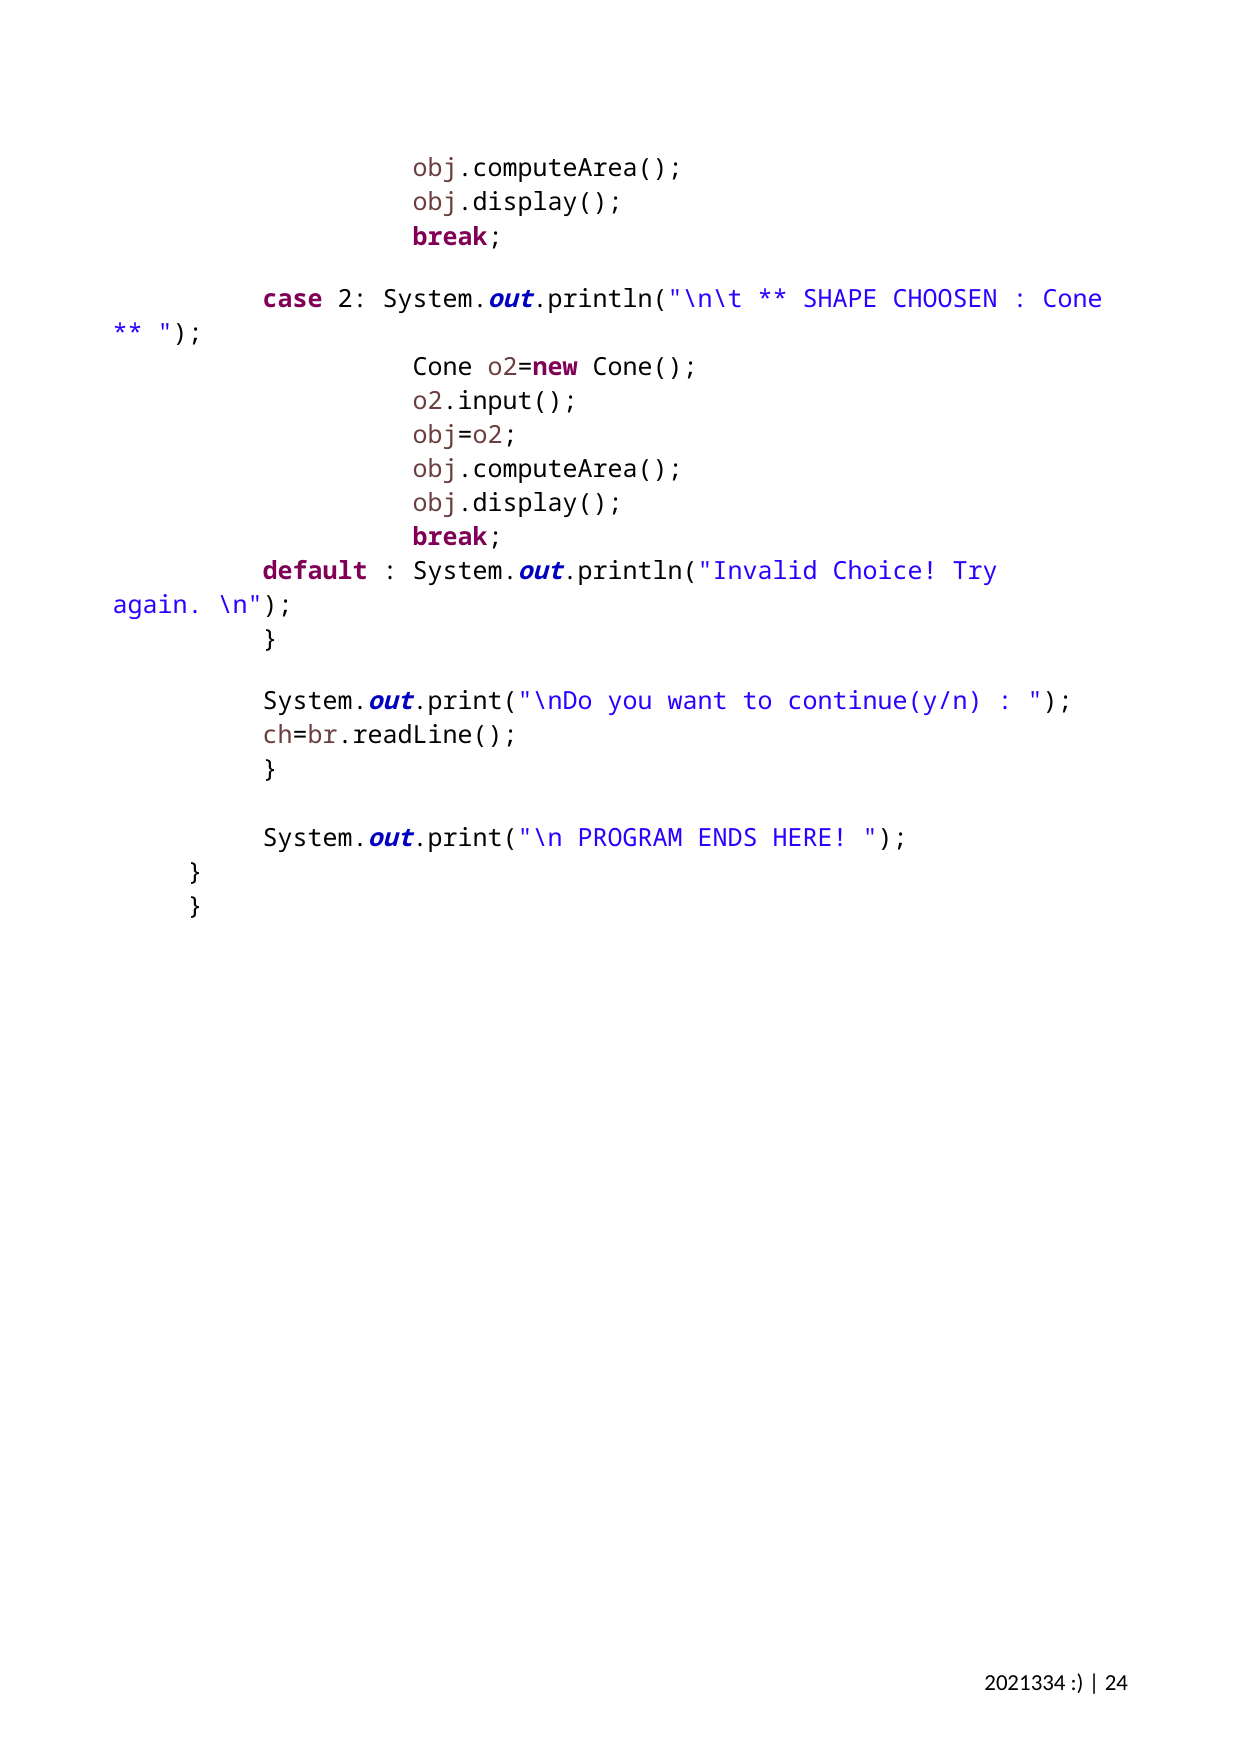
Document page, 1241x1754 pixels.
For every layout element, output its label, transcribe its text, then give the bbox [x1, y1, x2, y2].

text obj=o2; [112, 416, 1128, 451]
text } [112, 751, 1128, 785]
text obj.display(); [112, 484, 1128, 519]
text Cone o2=new Cone(); [112, 348, 1128, 382]
text case 2: System.out.println("\n\t ** SHAPE CHOOSEN : Cone ** "); [112, 280, 1128, 348]
text obj.display(); [112, 184, 1128, 218]
text } [112, 887, 1128, 921]
text obj.computeArea(); [112, 150, 1128, 184]
text } [112, 621, 1128, 655]
text o2.input(); [112, 382, 1128, 416]
text } [112, 853, 1128, 887]
text break; [112, 519, 1128, 553]
text break; [112, 218, 1128, 252]
text default : System.out.println("Invalid Choice! Try again. \n"); [112, 553, 1128, 621]
text obj.computeArea(); [112, 451, 1128, 484]
text System.out.print("\nDo you want to continue(y/n) : "); [112, 683, 1128, 717]
text System.out.print("\n PROGRAM ENDS HERE! "); [112, 819, 1128, 853]
text ch=br.readLine(); [112, 717, 1128, 751]
